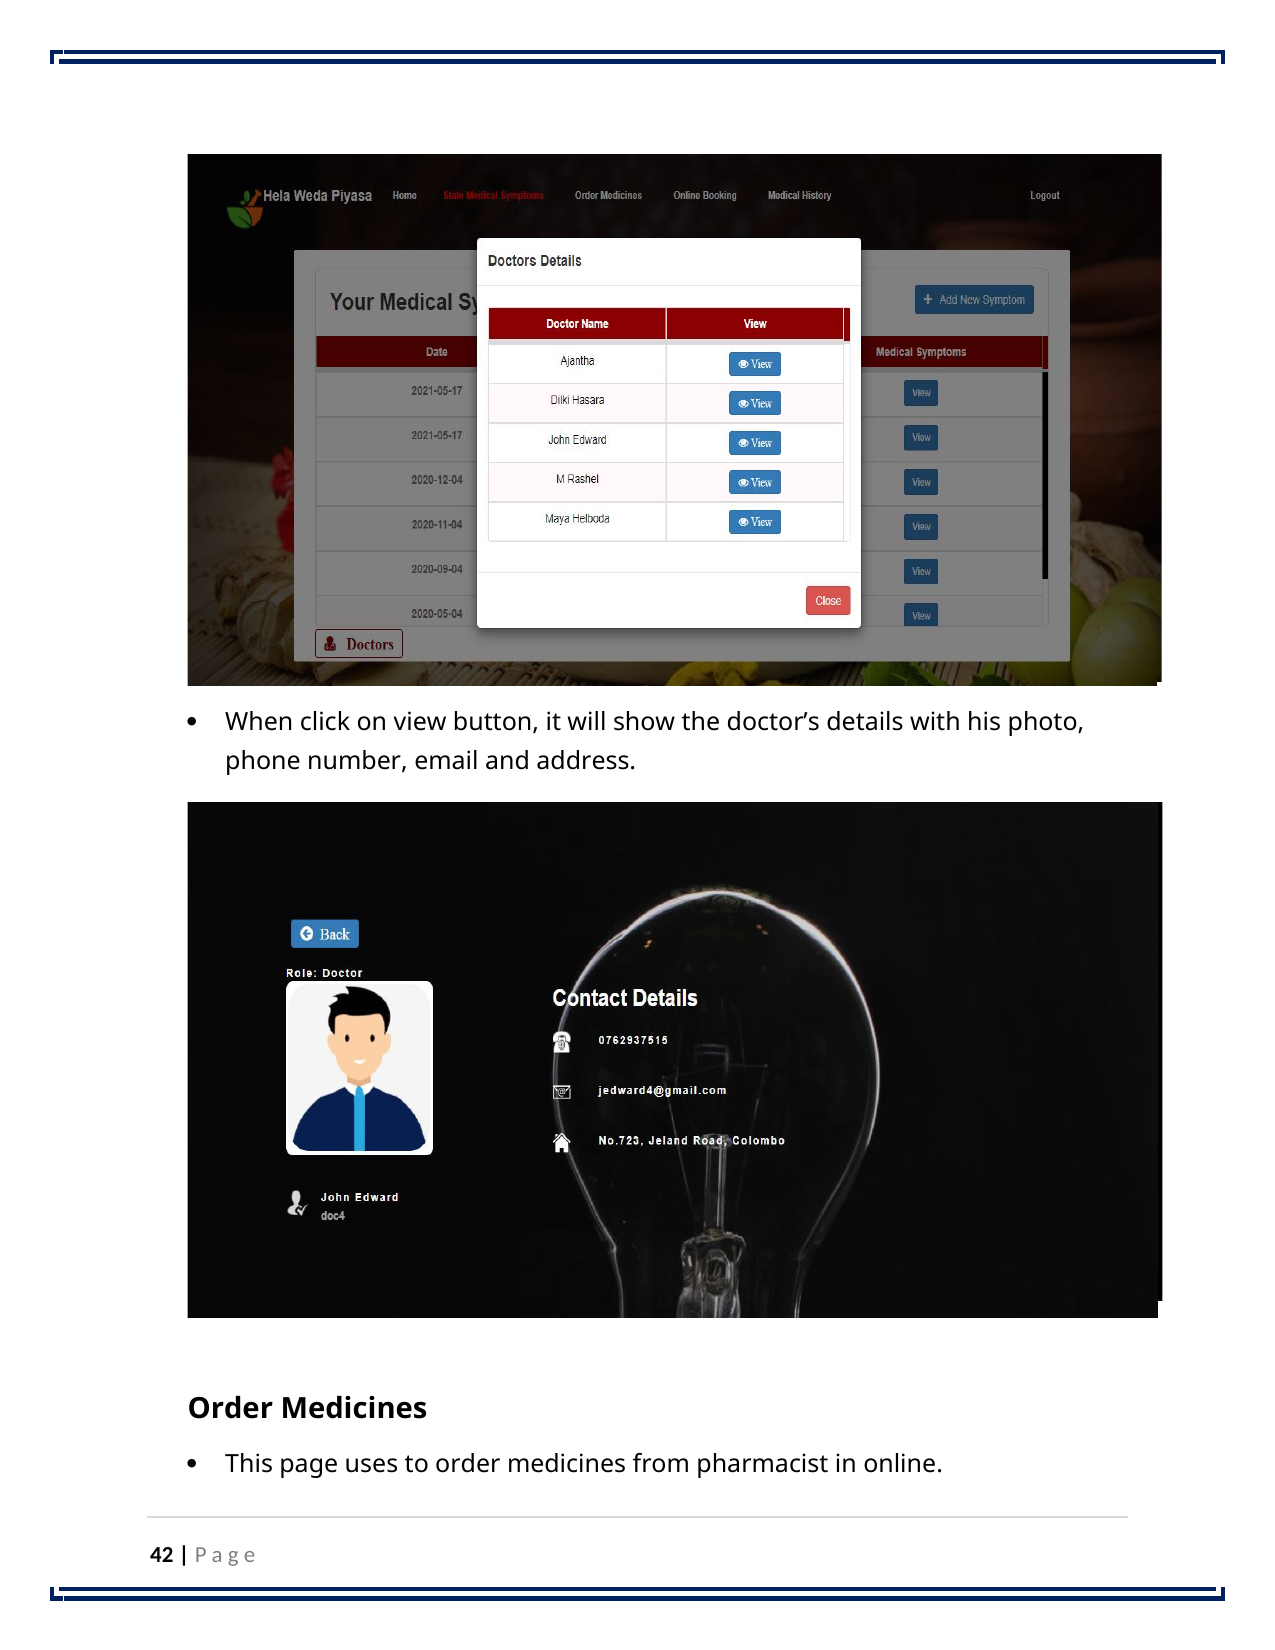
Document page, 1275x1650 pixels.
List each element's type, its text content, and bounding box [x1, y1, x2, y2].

list When click on view button, it will show the doctor’s details with his photo, phone number, email and address. [187, 703, 1126, 776]
text Order Medicines [187, 1387, 1124, 1427]
picture [187, 154, 1162, 686]
picture [187, 802, 1163, 1318]
list This page uses to order medicines from pharmacist in online. [187, 1445, 1126, 1479]
